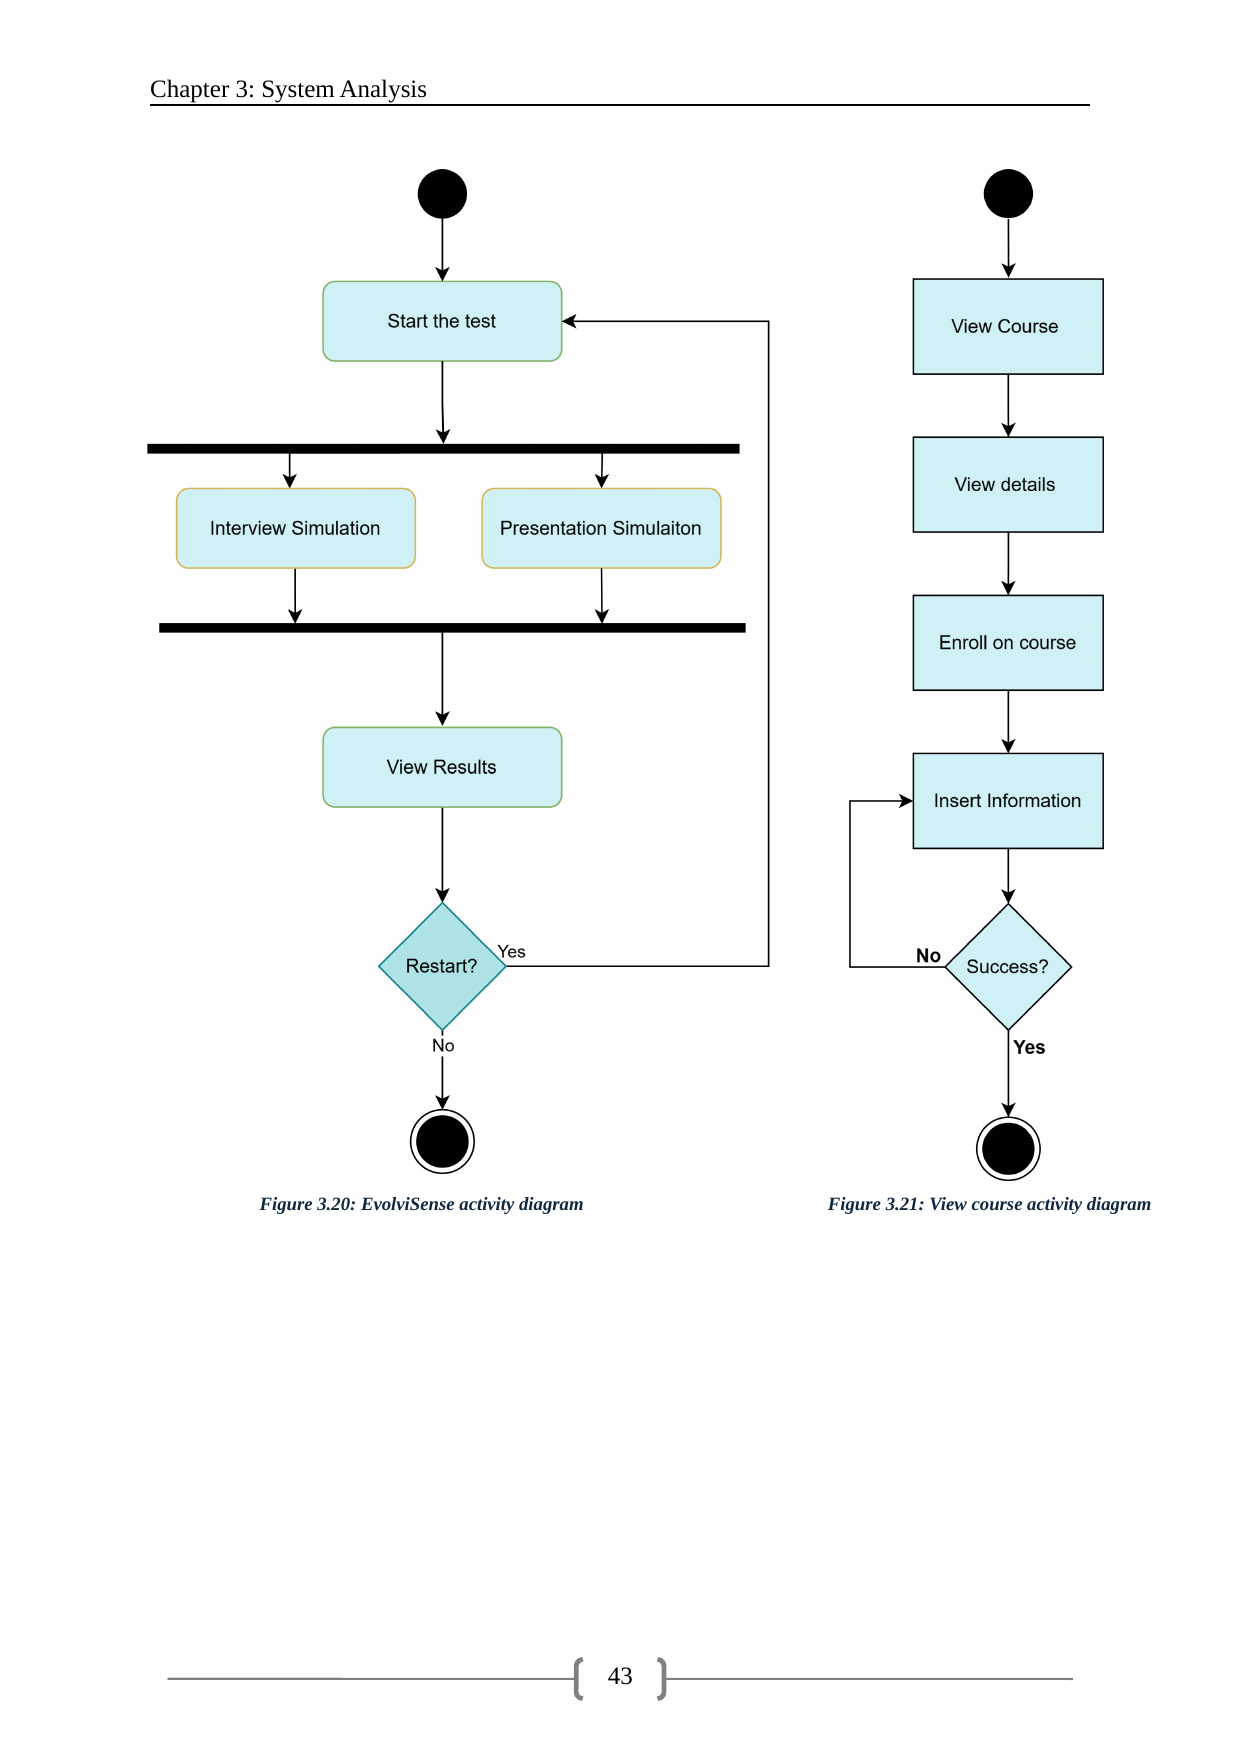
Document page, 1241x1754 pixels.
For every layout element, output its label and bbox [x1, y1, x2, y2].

picture [147, 169, 782, 1174]
picture [838, 169, 1104, 1181]
